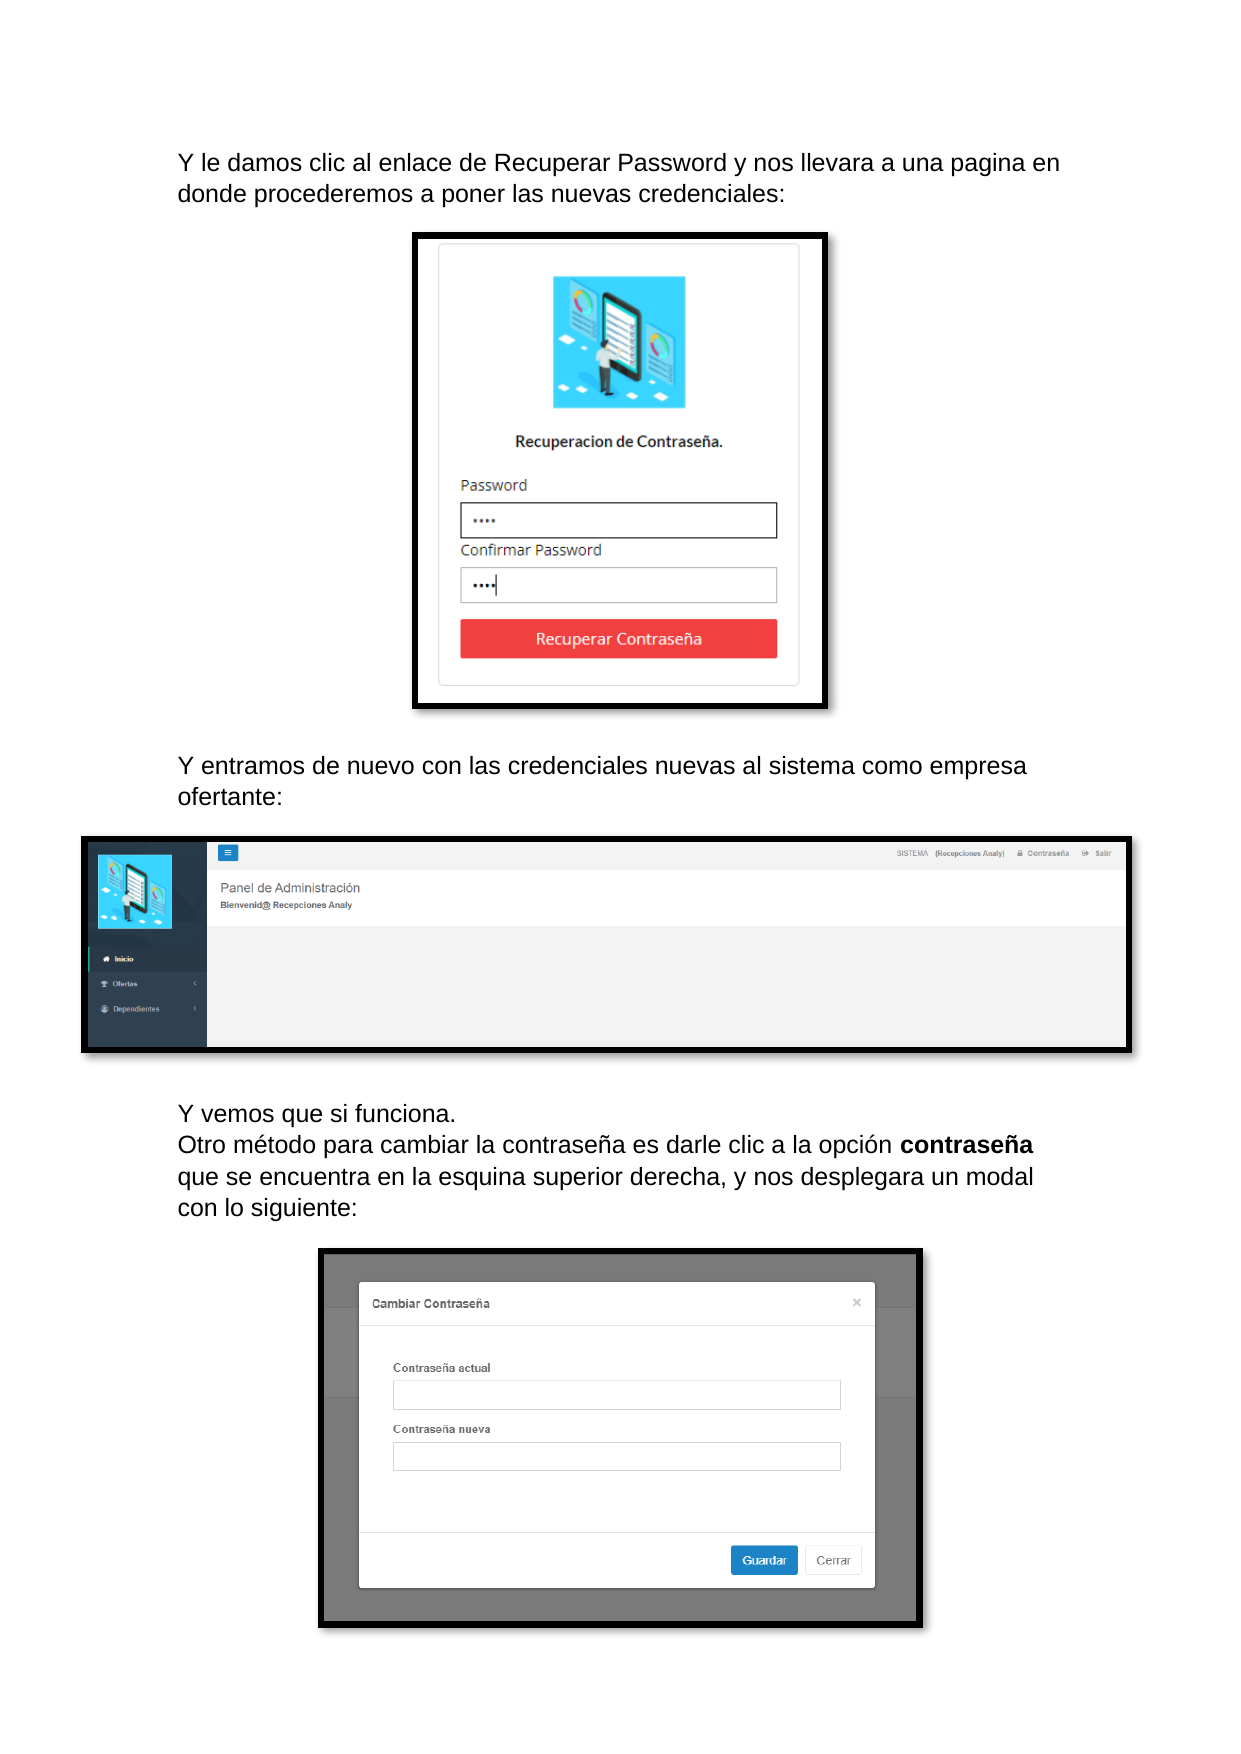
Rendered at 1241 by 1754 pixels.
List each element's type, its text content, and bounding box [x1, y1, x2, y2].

picture [418, 239, 822, 703]
picture [324, 1254, 916, 1621]
picture [88, 842, 1126, 1047]
text Y vemos que si funciona. Otro método para cambiar la contraseña es darle clic a la opción contraseña que se encuentra en la esquina superior derecha, y nos desplegara un modal con lo siguiente: [177, 1068, 1063, 1221]
text Y entramos de nuevo con las credenciales nuevas al sistema como empresa ofertante: [177, 751, 1063, 811]
text Y le damos clic al enlace de Recuperar Password y nos llevara a una pagina en donde procederemos a poner las nuevas credenciales: [177, 148, 1063, 207]
